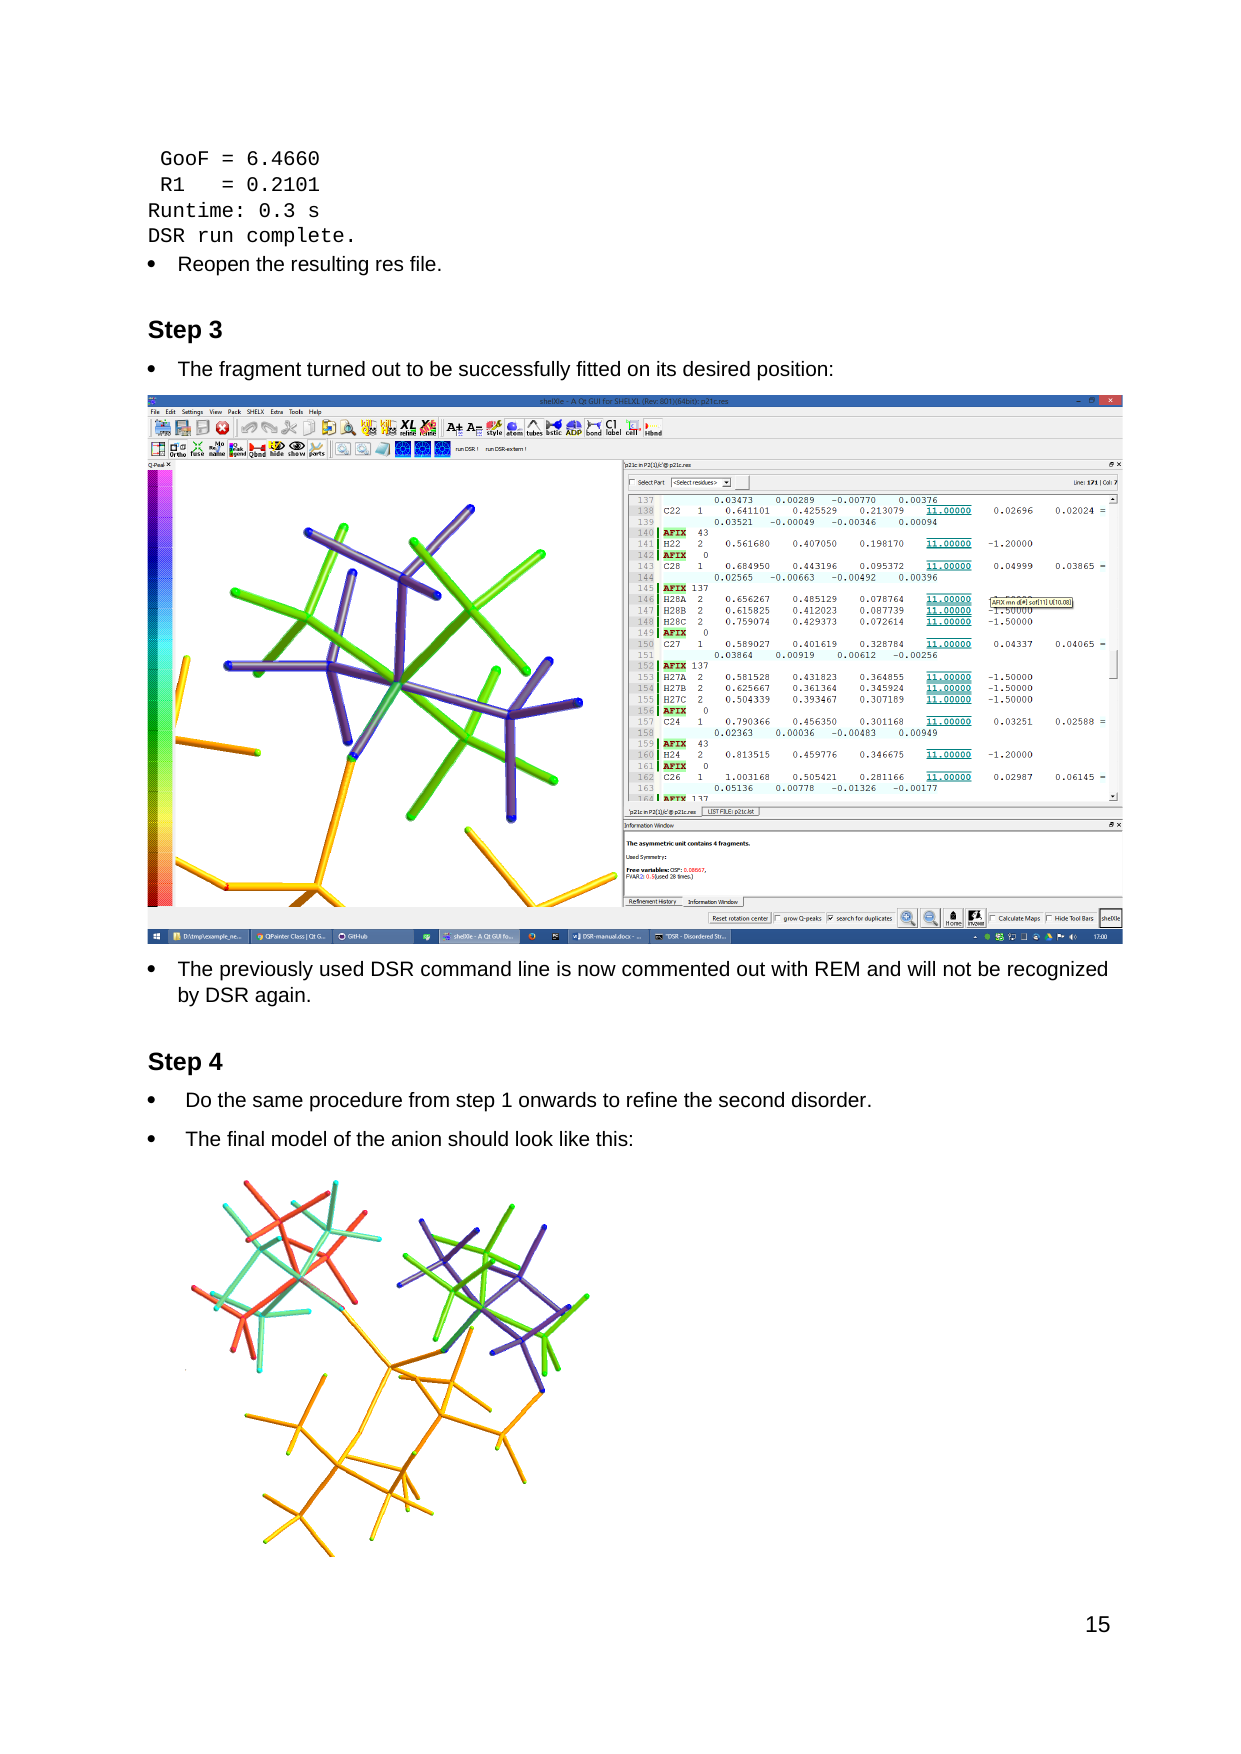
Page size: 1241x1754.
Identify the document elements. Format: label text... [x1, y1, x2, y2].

text Reopen the resulting res file. [148, 251, 1110, 276]
text GooF = 6.4660 [148, 148, 1110, 171]
picture [185, 1166, 613, 1557]
text Step 3 [148, 315, 1110, 344]
list Do the same procedure from step 1 onwards to refine the second disorder. [148, 1088, 1110, 1112]
text Step 4 [148, 1047, 1110, 1076]
picture [147, 395, 1123, 944]
text The fragment turned out to be successfully fitted on its desired position: [148, 357, 1110, 381]
text DSR run complete. [148, 226, 1110, 249]
text The previously used DSR command line is now commented out with REM and will not be recognized by DSR again. [148, 957, 1110, 1007]
list The final model of the anion should look like this: [148, 1127, 1110, 1151]
text R1 = 0.2101 [148, 174, 1110, 197]
text Runtime: 0.3 s [148, 199, 1110, 223]
